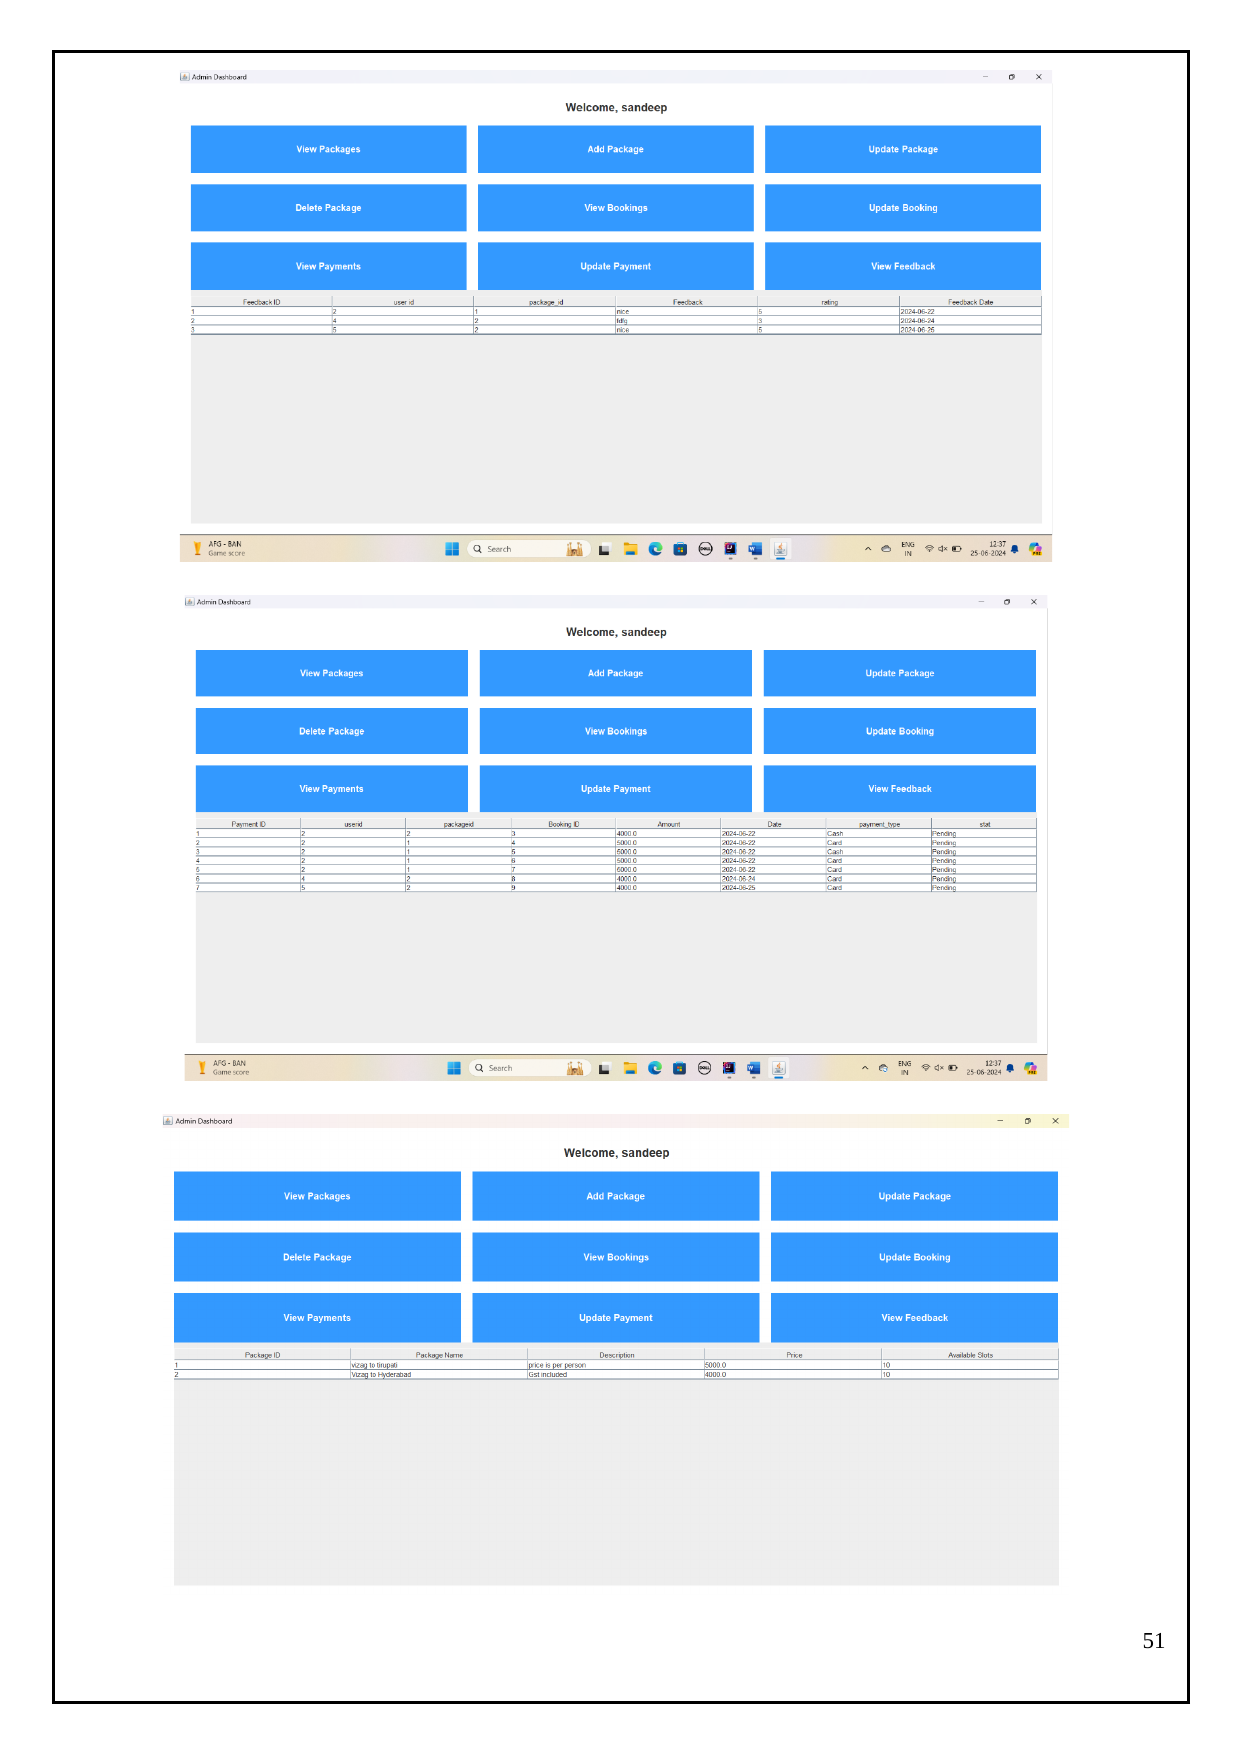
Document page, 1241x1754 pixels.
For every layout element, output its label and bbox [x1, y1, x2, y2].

picture [179, 70, 1053, 562]
picture [162, 1114, 1070, 1595]
picture [184, 595, 1048, 1081]
